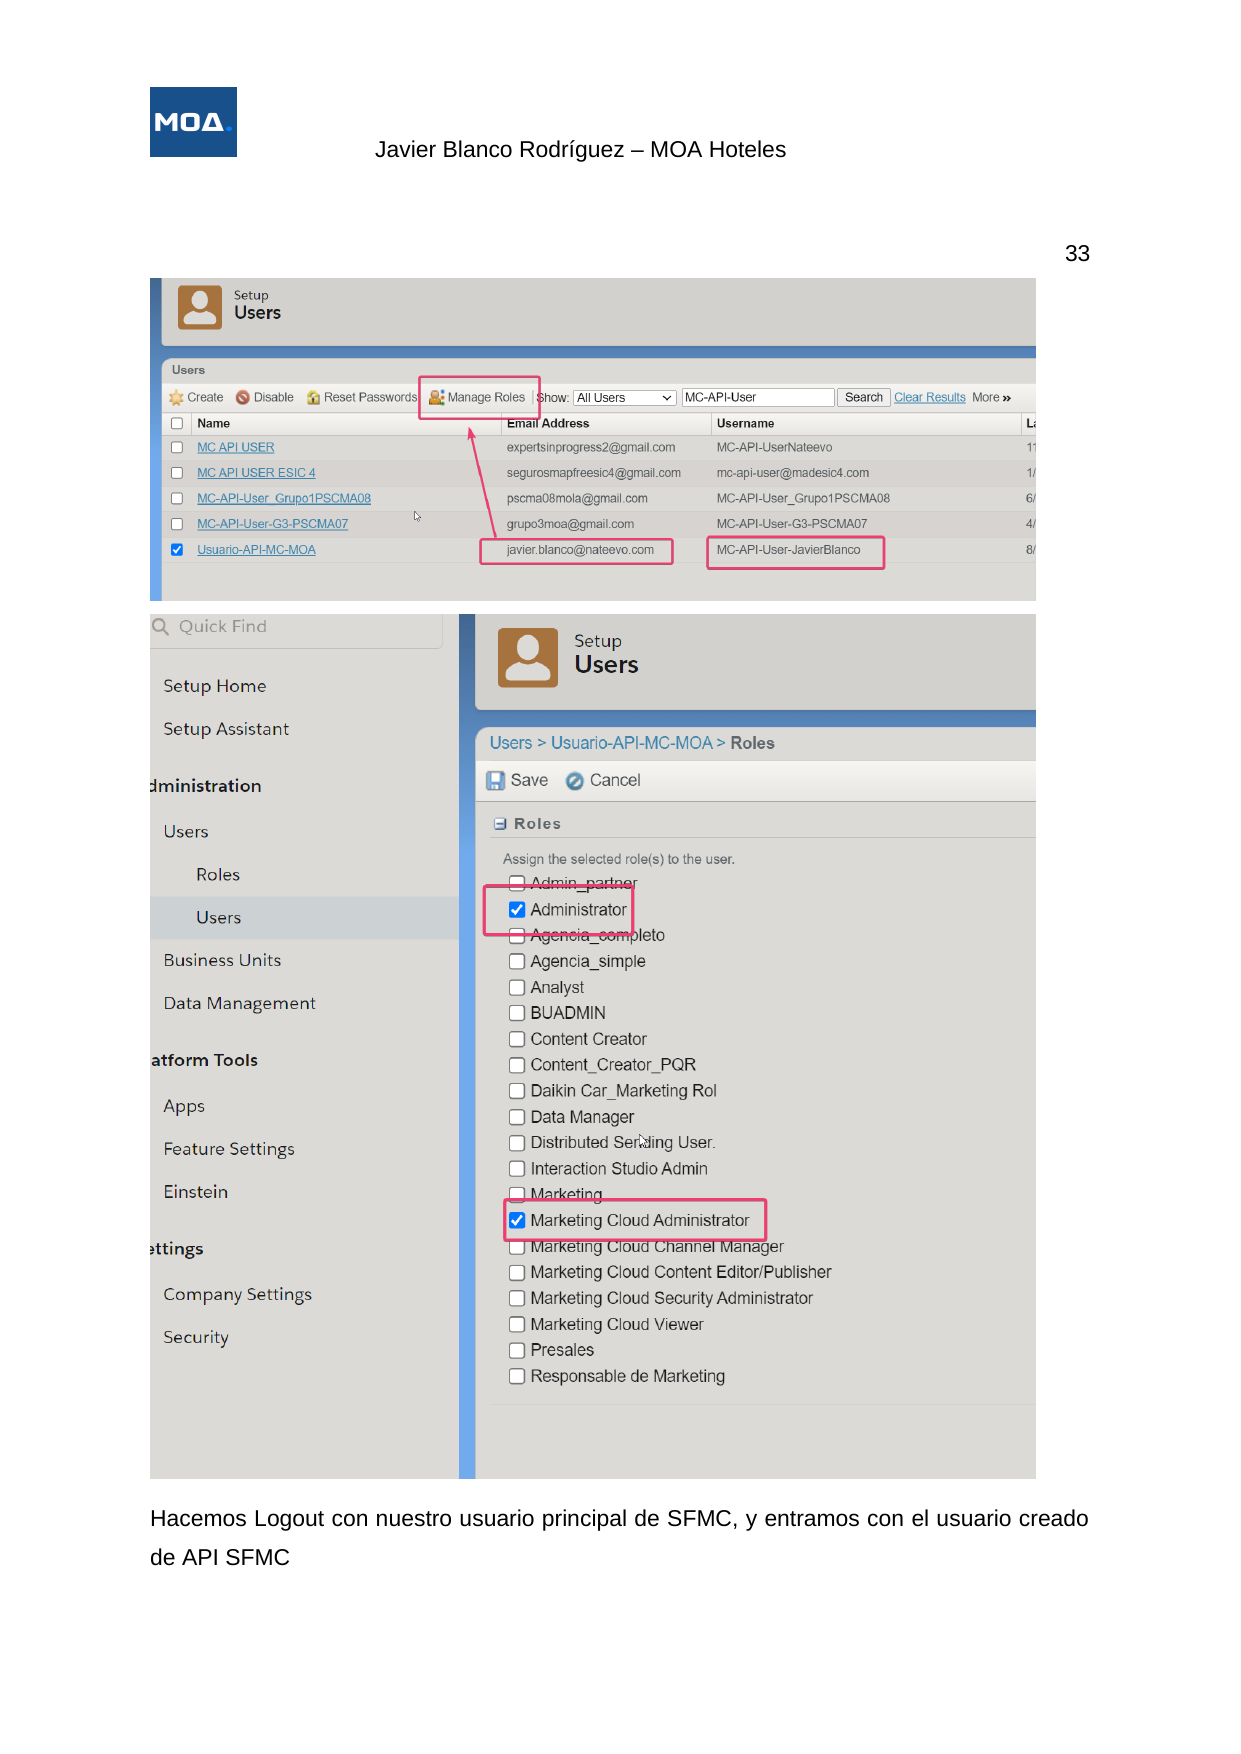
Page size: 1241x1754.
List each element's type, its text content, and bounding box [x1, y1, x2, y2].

picture [150, 278, 1036, 601]
picture [150, 87, 237, 157]
text Hacemos Logout con nuestro usuario principal de SFMC, y entramos con el usuario creado de API SFMC [150, 1504, 1090, 1570]
picture [150, 614, 1036, 1479]
